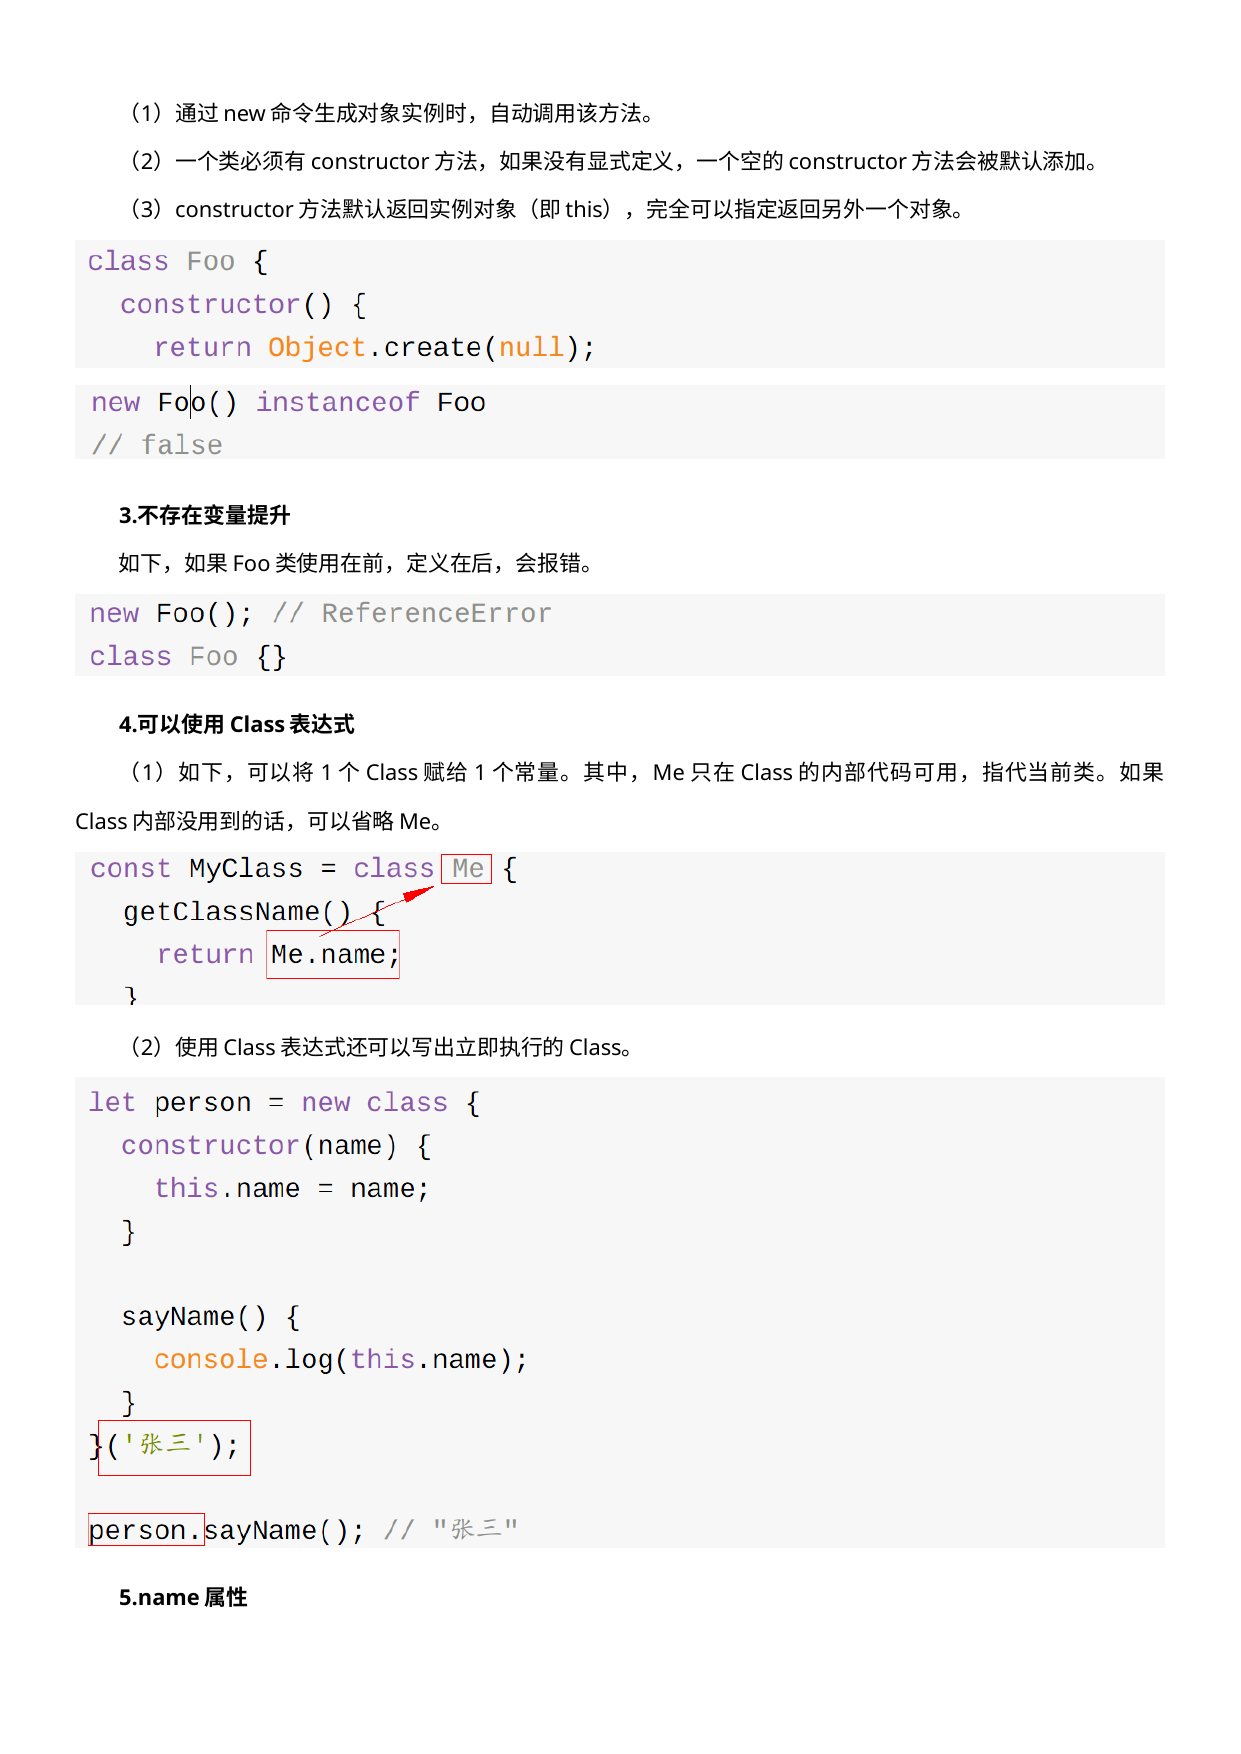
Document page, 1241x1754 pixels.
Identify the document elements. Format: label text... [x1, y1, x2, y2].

picture [75, 852, 1166, 1005]
text 如下，如果Foo类使用在前，定义在后，会报错。 [75, 546, 1165, 578]
picture [75, 240, 1166, 368]
text （1）如下，可以将1个Class赋给1个常量。其中，Me只在Class的内部代码可用，指代当前类。如果Class内部没用到的话，可以省略Me。 [75, 755, 1165, 836]
text （2）一个类必须有constructor方法，如果没有显式定义，一个空的constructor方法会被默认添加。 [75, 143, 1165, 176]
text 4.可以使用Class表达式 [75, 707, 1165, 739]
text 5.name属性 [75, 1580, 1165, 1613]
text 3.不存在变量提升 [75, 497, 1165, 530]
picture [75, 1077, 1166, 1548]
picture [75, 385, 1166, 459]
picture [75, 594, 1166, 676]
text （2）使用Class表达式还可以写出立即执行的Class。 [75, 1029, 1165, 1062]
text （1）通过new命令生成对象实例时，自动调用该方法。 [75, 95, 1165, 128]
text （3）constructor方法默认返回实例对象（即this），完全可以指定返回另外一个对象。 [75, 192, 1165, 224]
